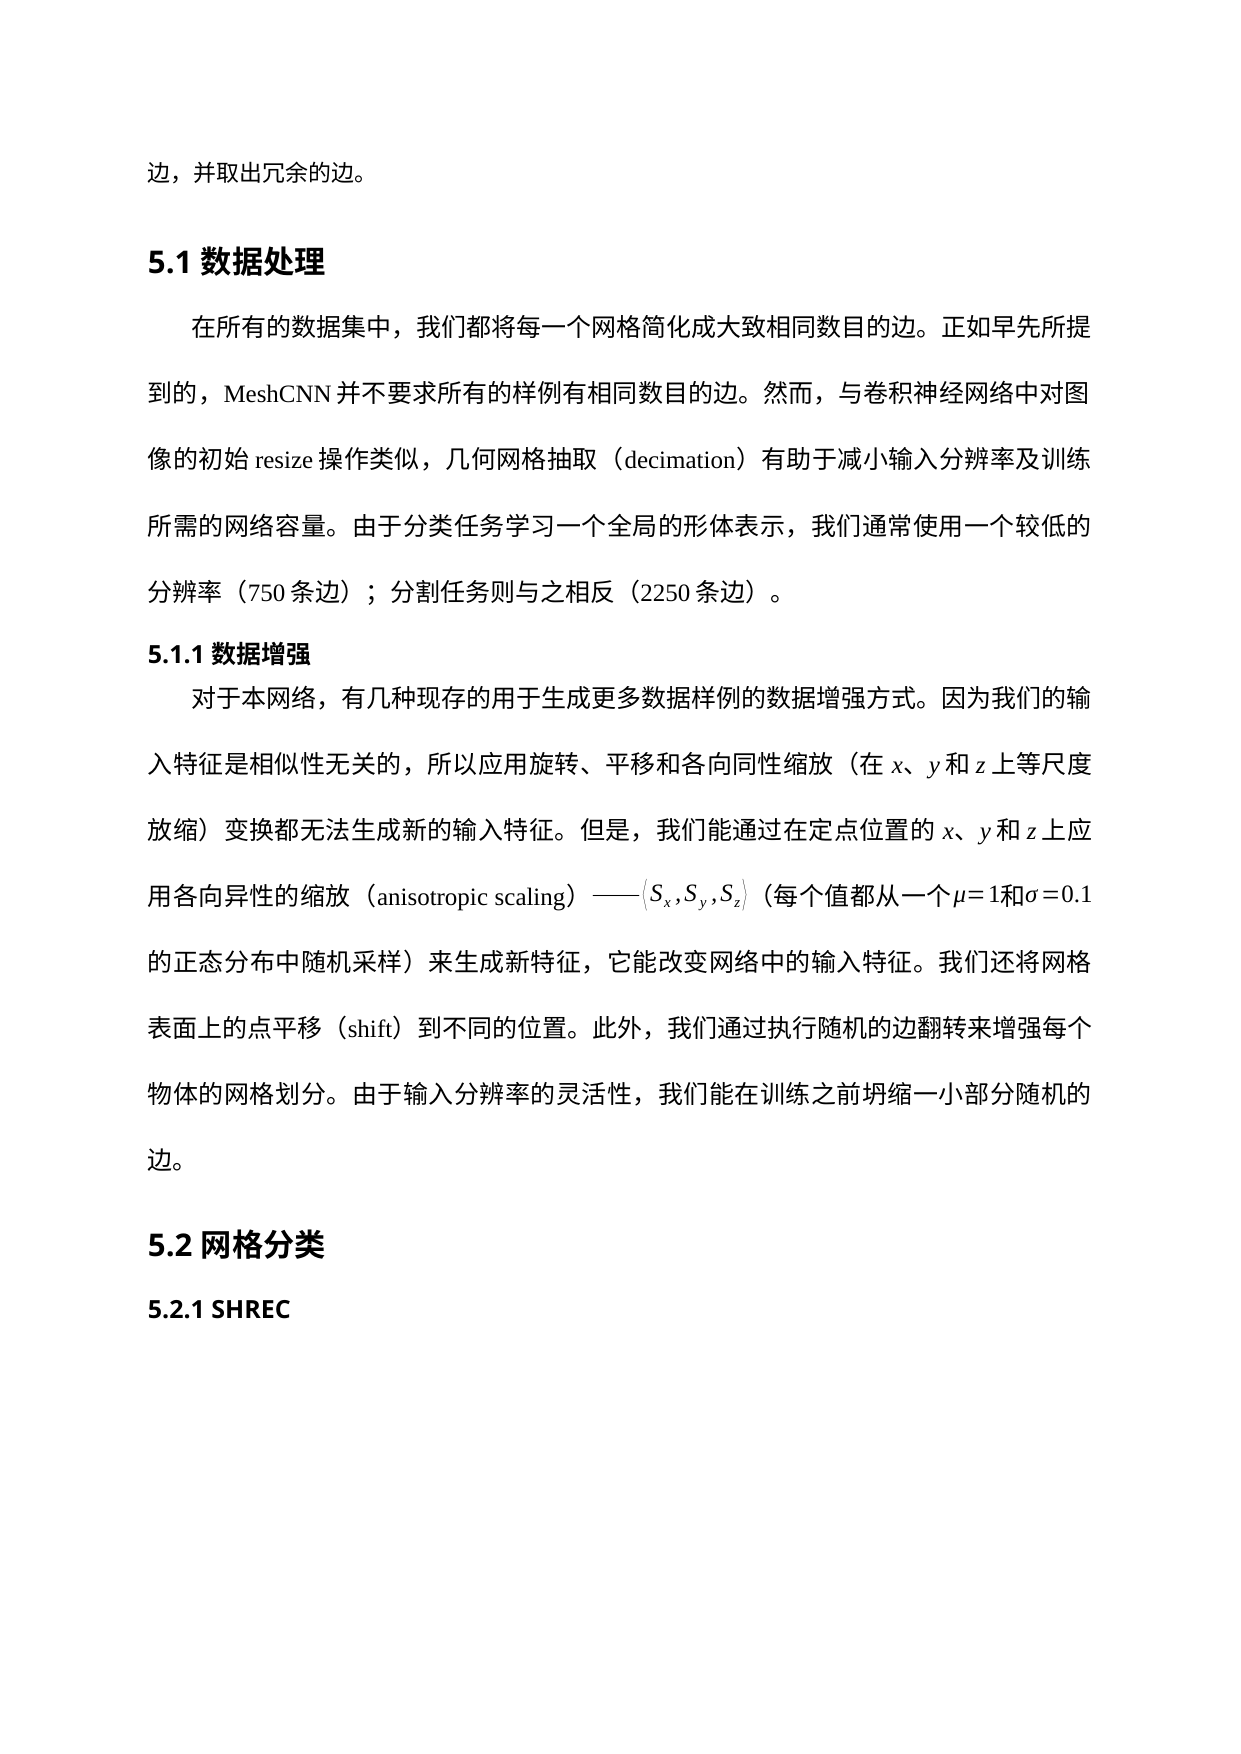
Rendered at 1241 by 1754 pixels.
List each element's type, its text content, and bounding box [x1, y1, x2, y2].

text 对于本网络，有几种现存的用于生成更多数据样例的数据增强方式。因为我们的输入特征是相似性无关的，所以应用旋转、平移和各向同性缩放（在x、y和z上等尺度放缩）变换都无法生成新的输入特征。但是，我们能通过在定点位置的x、y和z上应用各向异性的缩放（anisotropic scaling）——（每个值都从一个和的正态分布中随机采样）来生成新特征，它能改变网络中的输入特征。我们还将网格表面上的点平移（shift）到不同的位置。此外，我们通过执行随机的边翻转来增强每个物体的网格划分。由于输入分辨率的灵活性，我们能在训练之前坍缩一小部分随机的边。 [148, 674, 1092, 1181]
text 5.2 网格分类 [148, 1199, 1092, 1287]
text 5.1 数据处理 [148, 216, 1092, 304]
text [148, 150, 1092, 194]
text 5.2.1 SHREC [148, 1287, 1092, 1331]
text 在所有的数据集中，我们都将每一个网格简化成大致相同数目的边。正如早先所提到的，MeshCNN并不要求所有的样例有相同数目的边。然而，与卷积神经网络中对图像的初始resize操作类似，几何网格抽取（decimation）有助于减小输入分辨率及训练所需的网络容量。由于分类任务学习一个全局的形体表示，我们通常使用一个较低的分辨率（750条边）；分割任务则与之相反（2250条边）。 [148, 304, 1092, 612]
text 5.1.1 数据增强 [148, 630, 1092, 674]
